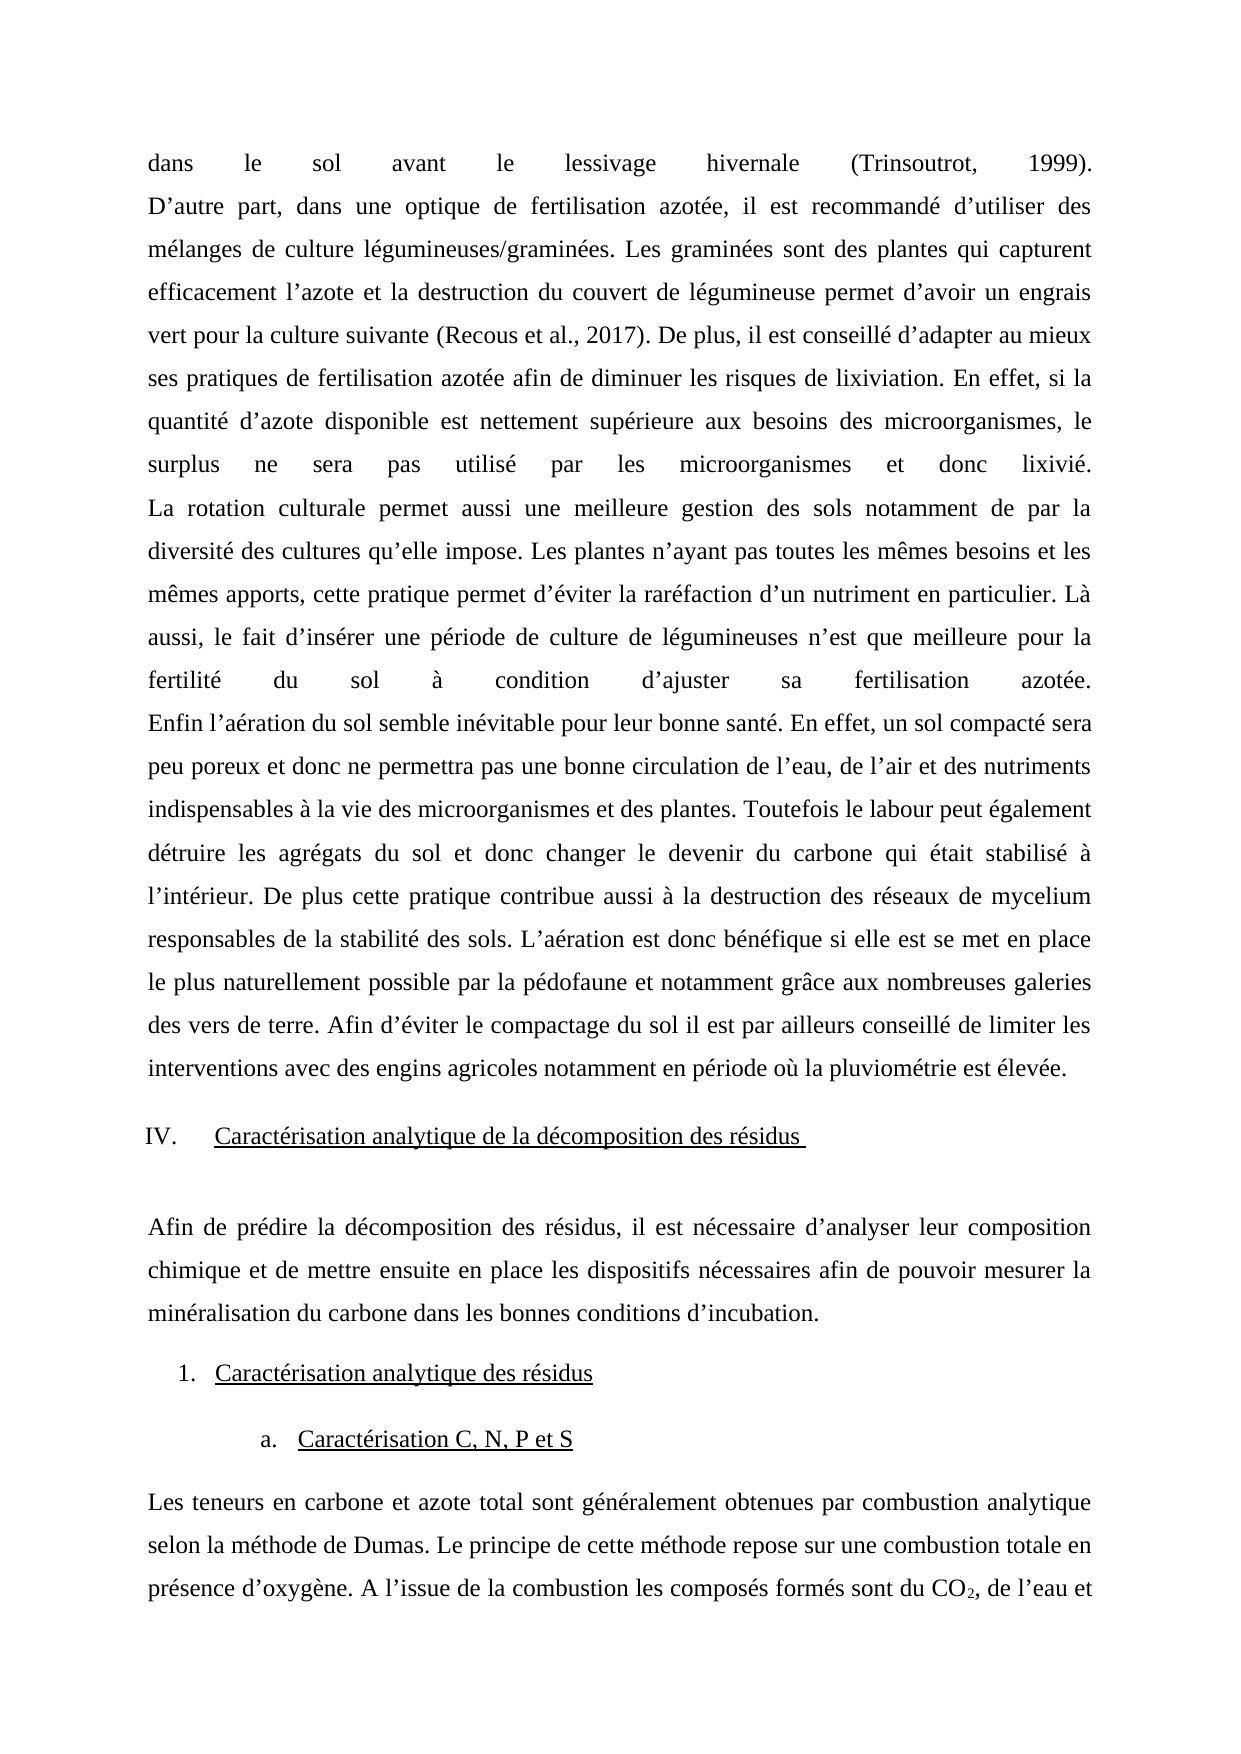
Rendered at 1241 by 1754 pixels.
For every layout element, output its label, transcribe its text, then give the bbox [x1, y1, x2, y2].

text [148, 148, 1093, 1082]
subtitle Caractérisation analytique des résidus [177, 1358, 1093, 1418]
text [148, 1487, 1093, 1602]
subtitle Caractérisation C, N, P et S [260, 1424, 1093, 1484]
subtitle Caractérisation analytique de la décomposition des résidus [177, 1121, 1093, 1150]
text Afin de prédire la décomposition des résidus, il est nécessaire d’analyser leur composition chimique et de mettre ensuite en place les dispositifs nécessaires afin de pouvoir mesurer la minéralisation du carbone dans les bonnes conditions d’incubation. [148, 1212, 1093, 1327]
